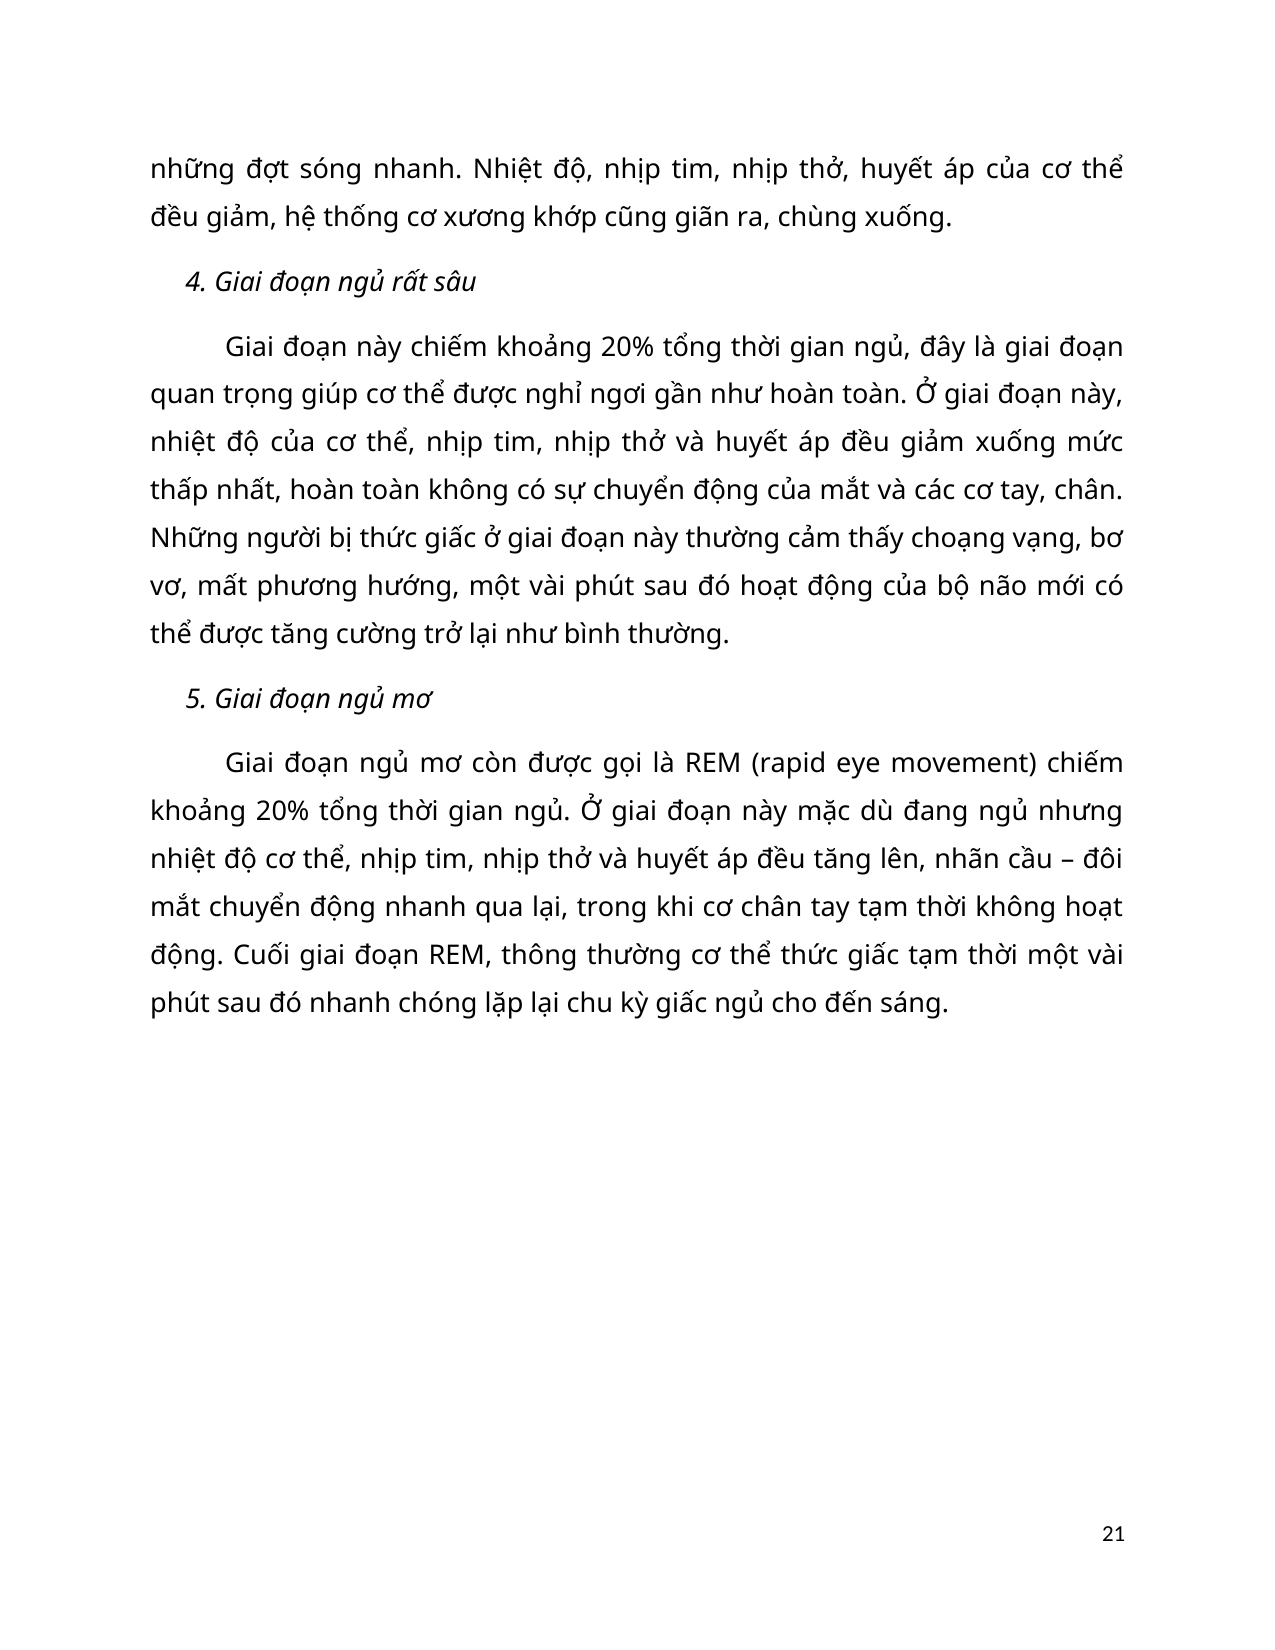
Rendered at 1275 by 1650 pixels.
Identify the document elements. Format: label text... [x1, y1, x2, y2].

text 4. Giai đoạn ngủ rất sâu [150, 262, 1125, 299]
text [150, 150, 1125, 235]
text Giai đoạn này chiếm khoảng 20% tổng thời gian ngủ, đây là giai đoạn quan trọng giúp cơ thể được nghỉ ngơi gần như hoàn toàn. Ở giai đoạn này, nhiệt độ của cơ thể, nhịp tim, nhịp thở và huyết áp đều giảm xuống mức thấp nhất, hoàn toàn không có sự chuyển động của mắt và các cơ tay, chân. Những người bị thức giấc ở giai đoạn này thường cảm thấy choạng vạng, bơ vơ, mất phương hướng, một vài phút sau đó hoạt động của bộ não mới có thể được tăng cường trở lại như bình thường. [150, 327, 1125, 651]
text Giai đoạn ngủ mơ còn được gọi là REM (rapid eye movement) chiếm khoảng 20% tổng thời gian ngủ. Ở giai đoạn này mặc dù đang ngủ nhưng nhiệt độ cơ thể, nhịp tim, nhịp thở và huyết áp đều tăng lên, nhãn cầu – đôi mắt chuyển động nhanh qua lại, trong khi cơ chân tay tạm thời không hoạt động. Cuối giai đoạn REM, thông thường cơ thể thức giấc tạm thời một vài phút sau đó nhanh chóng lặp lại chu kỳ giấc ngủ cho đến sáng. [150, 744, 1125, 1020]
text 5. Giai đoạn ngủ mơ [150, 679, 1125, 716]
